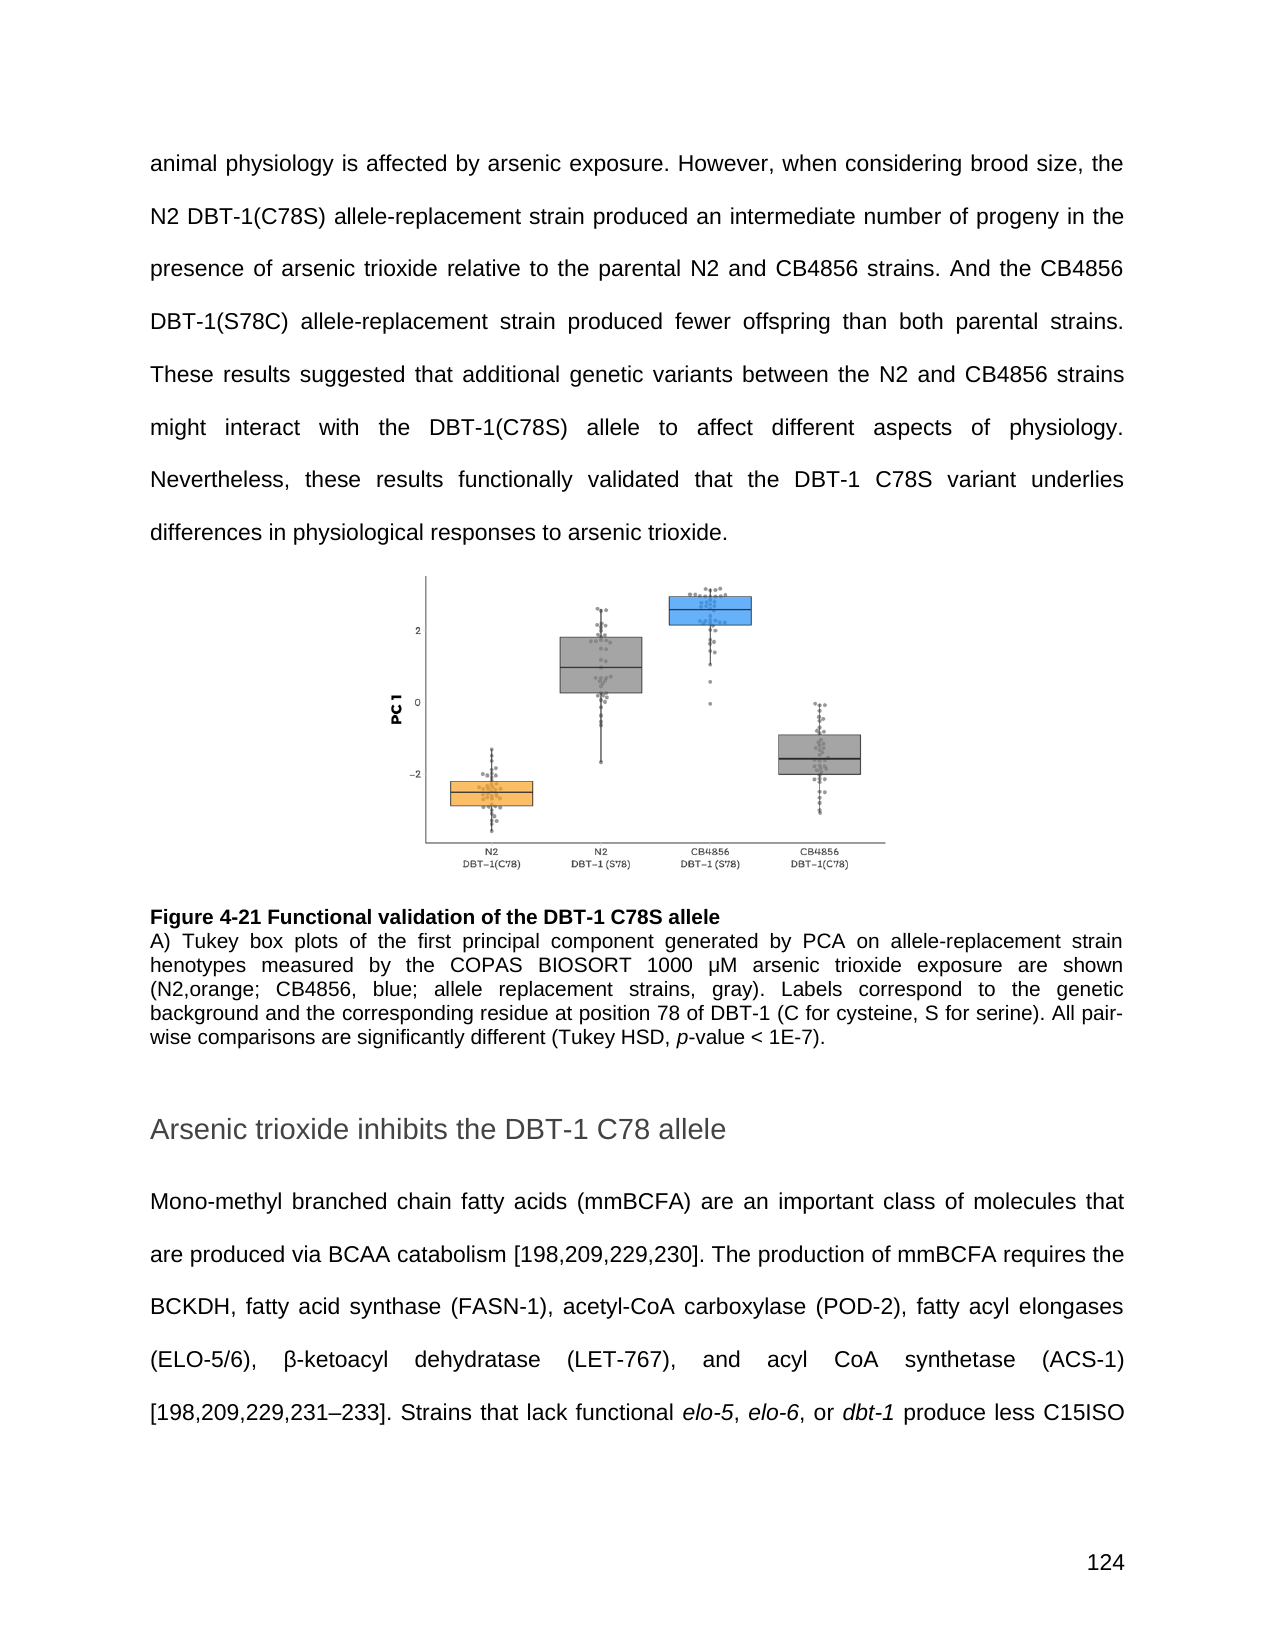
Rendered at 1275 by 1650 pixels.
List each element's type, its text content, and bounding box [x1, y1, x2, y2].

picture [385, 571, 890, 874]
subtitle Arsenic trioxide inhibits the DBT-1 C78 allele [150, 1112, 1125, 1146]
text A) Tukey box plots of the first principal component generated by PCA on allele-replacement strain henotypes measured by the COPAS BIOSORT 1000 μM arsenic trioxide exposure are shown (N2,orange; CB4856, blue; allele replacement strains, gray). Labels correspond to the genetic background and the corresponding residue at position 78 of DBT-1 (C for cysteine, S for serine). All pair-wise comparisons are significantly different (Tukey HSD, p-value < 1E-7). [150, 929, 1125, 1049]
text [150, 1188, 1125, 1425]
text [150, 150, 1125, 545]
